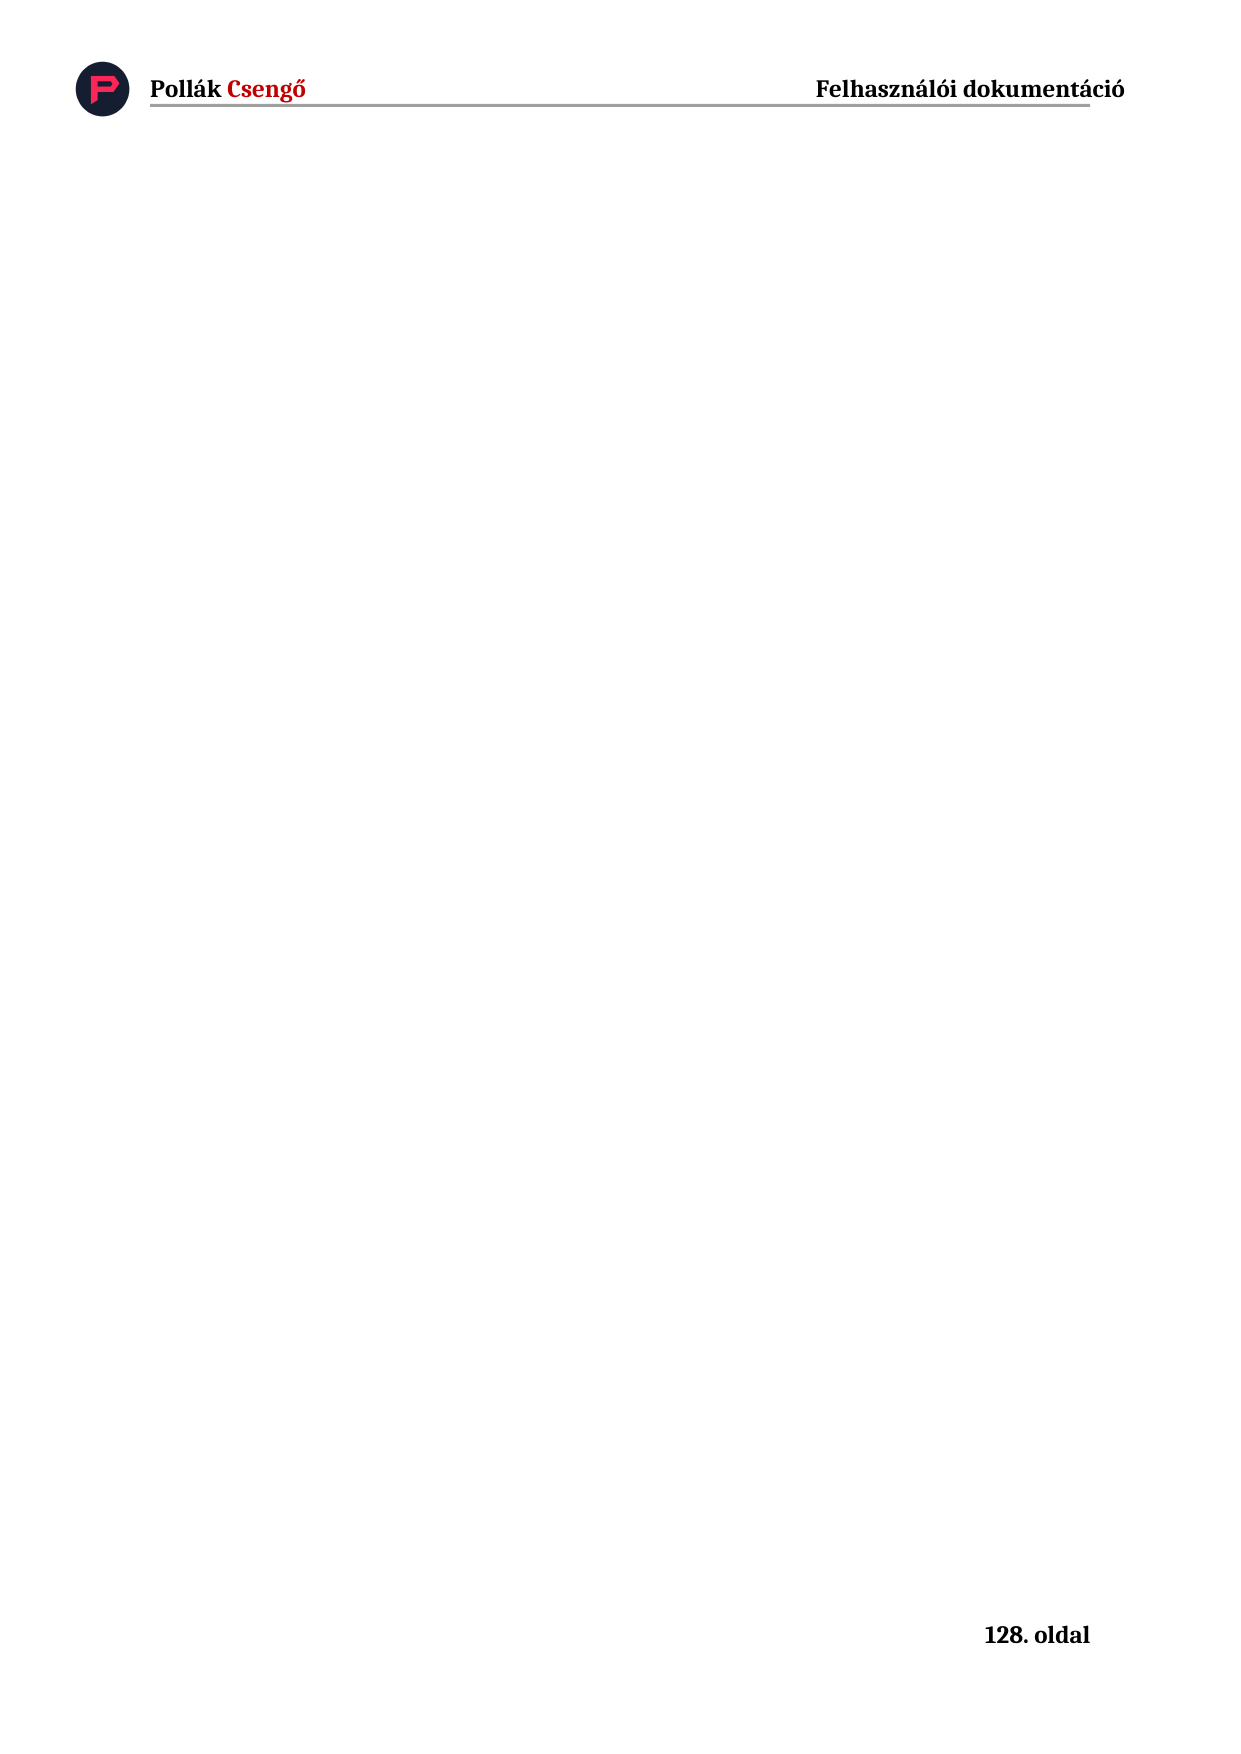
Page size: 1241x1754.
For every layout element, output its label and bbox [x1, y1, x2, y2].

picture [71, 57, 132, 118]
